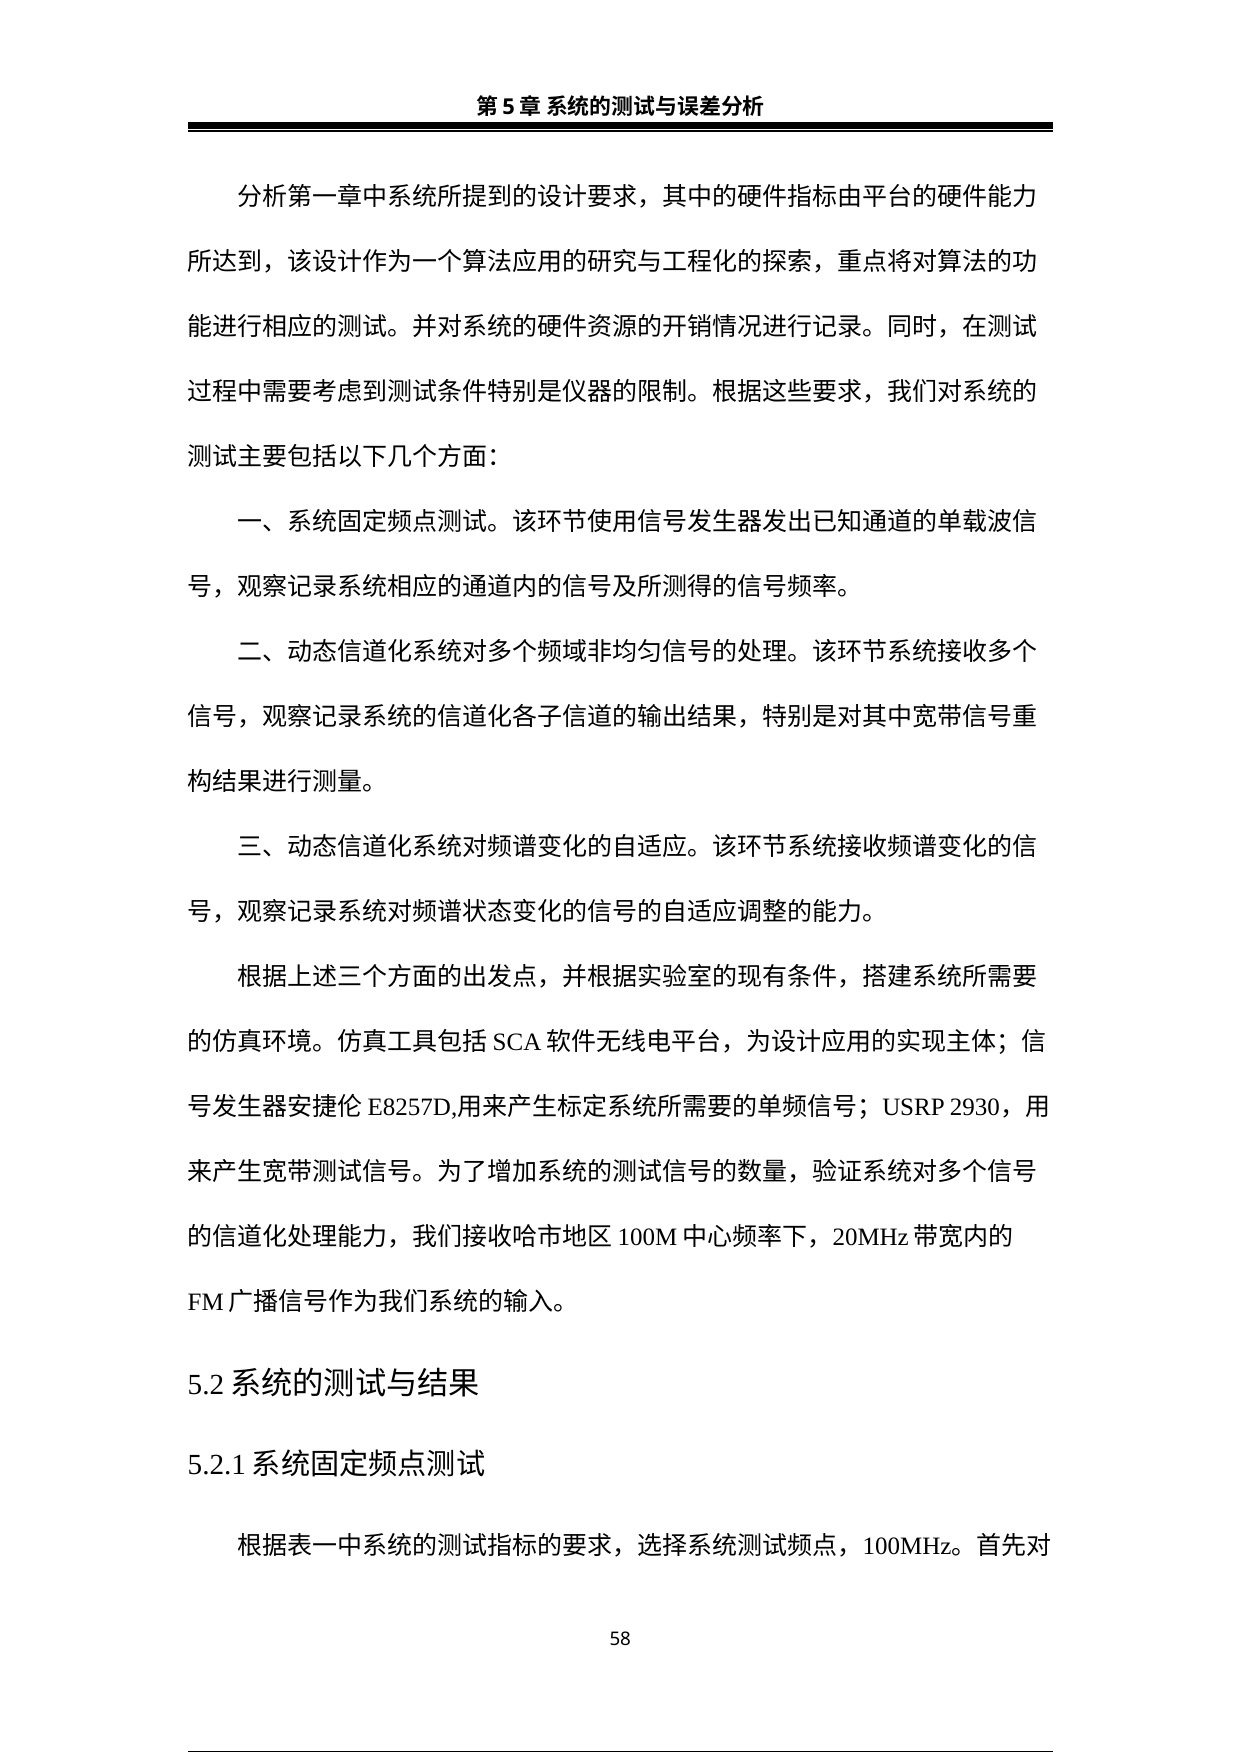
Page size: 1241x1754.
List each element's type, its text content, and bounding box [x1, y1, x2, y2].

text 分析第一章中系统所提到的设计要求，其中的硬件指标由平台的硬件能力所达到，该设计作为一个算法应用的研究与工程化的探索，重点将对算法的功能进行相应的测试。并对系统的硬件资源的开销情况进行记录。同时，在测试过程中需要考虑到测试条件特别是仪器的限制。根据这些要求，我们对系统的测试主要包括以下几个方面： [187, 162, 1053, 487]
text 根据上述三个方面的出发点，并根据实验室的现有条件，搭建系统所需要的仿真环境。仿真工具包括SCA软件无线电平台，为设计应用的实现主体；信号发生器安捷伦E8257D,用来产生标定系统所需要的单频信号；USRP 2930，用来产生宽带测试信号。为了增加系统的测试信号的数量，验证系统对多个信号的信道化处理能力，我们接收哈市地区100M中心频率下，20MHz带宽内的FM广播信号作为我们系统的输入。 [187, 942, 1053, 1332]
text 二、动态信道化系统对多个频域非均匀信号的处理。该环节系统接收多个信号，观察记录系统的信道化各子信道的输出结果，特别是对其中宽带信号重构结果进行测量。 [187, 617, 1053, 812]
text 一、系统固定频点测试。该环节使用信号发生器发出已知通道的单载波信号，观察记录系统相应的通道内的信号及所测得的信号频率。 [187, 487, 1053, 617]
subtitle 5.2系统的测试与结果 [187, 1348, 1053, 1413]
subtitle 5.2.1系统固定频点测试 [187, 1429, 1053, 1494]
text 三、动态信道化系统对频谱变化的自适应。该环节系统接收频谱变化的信号，观察记录系统对频谱状态变化的信号的自适应调整的能力。 [187, 812, 1053, 942]
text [187, 1511, 1053, 1576]
